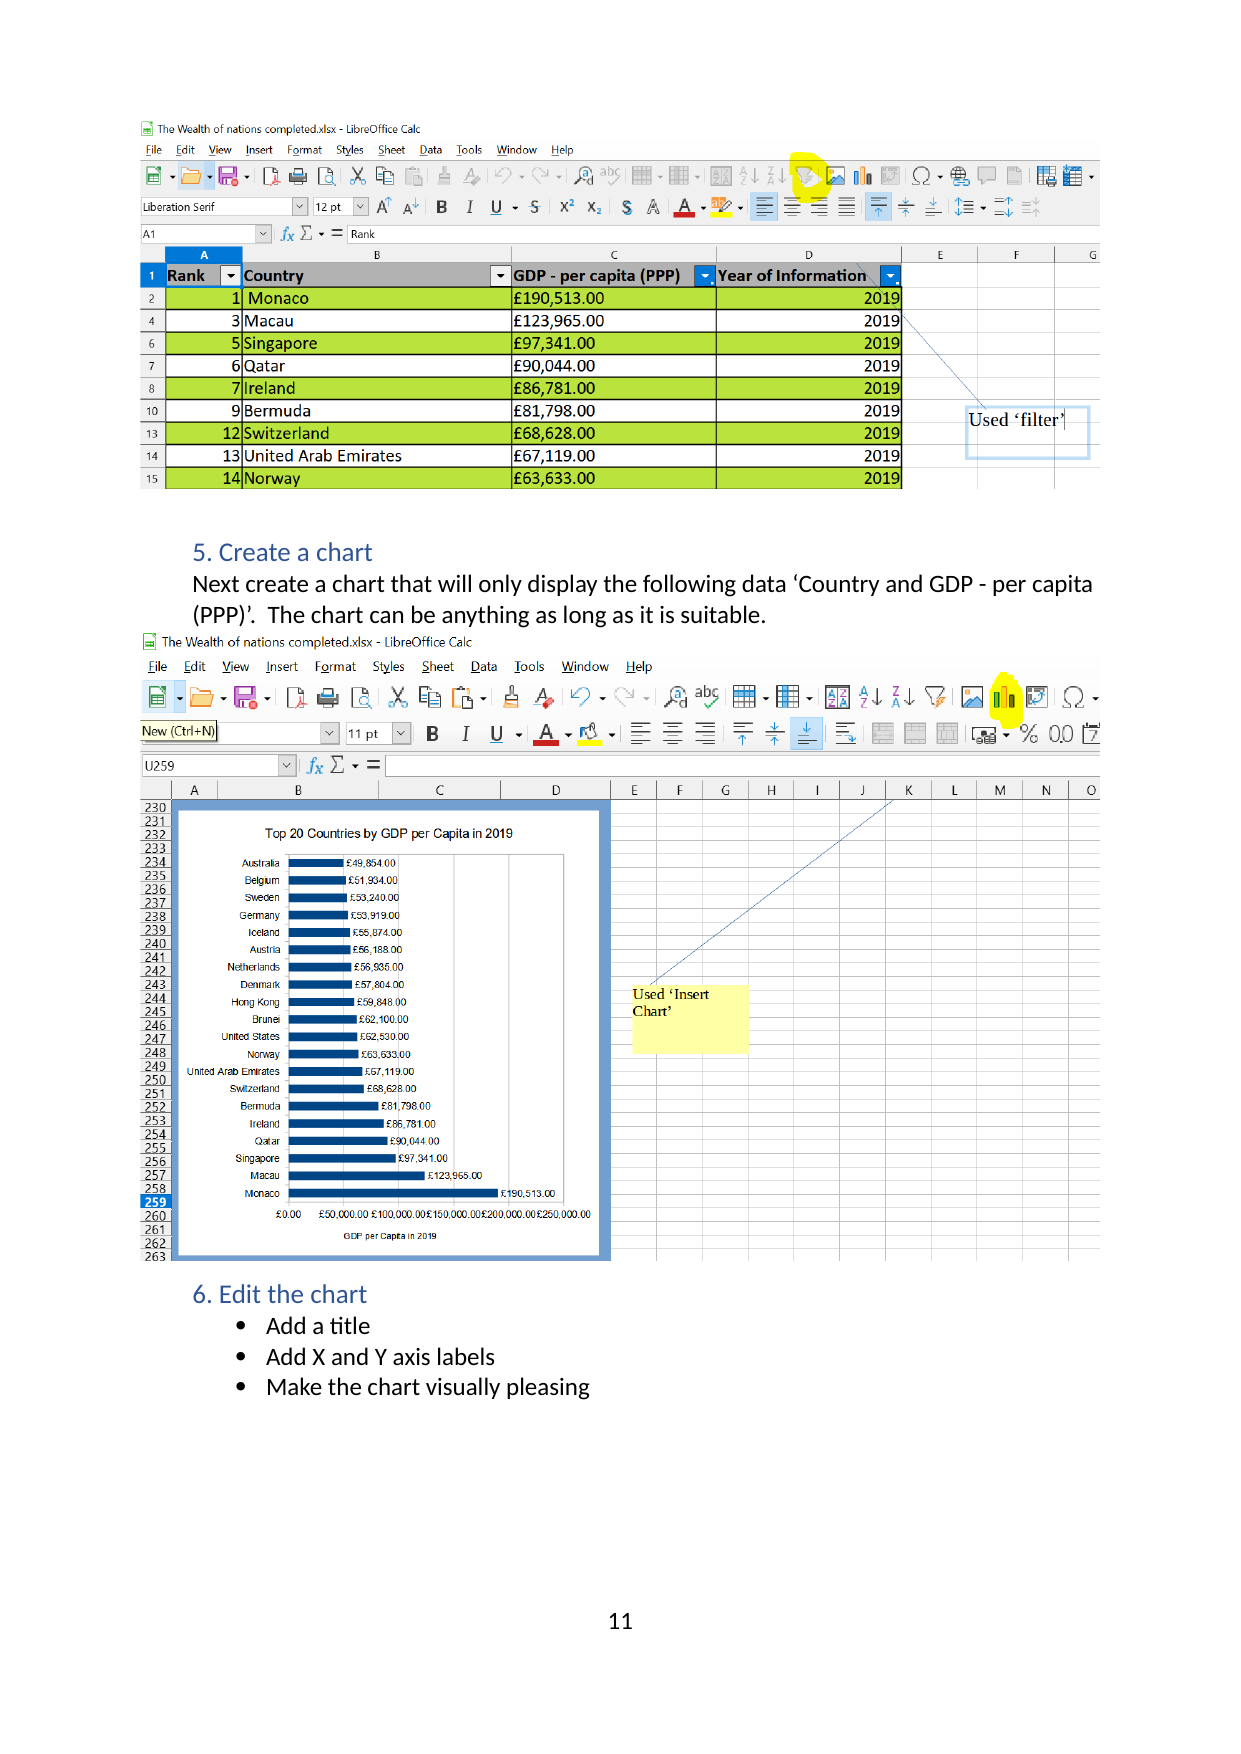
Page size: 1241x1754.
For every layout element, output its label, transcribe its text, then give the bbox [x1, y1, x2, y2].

subtitle 6. Edit the chart [192, 1277, 1122, 1310]
list Next create a chart that will only display the following data ‘Country and GDP - per capita (PPP)’. The chart can be anything as long as it is suitable. [192, 569, 1122, 630]
picture [140, 118, 1100, 489]
list Add a title [236, 1310, 1122, 1341]
subtitle 5. Create a chart [192, 536, 1122, 569]
list Make the chart visually pleasing [236, 1371, 1122, 1402]
picture [140, 629, 1100, 1261]
list Add X and Y axis labels [236, 1341, 1122, 1371]
